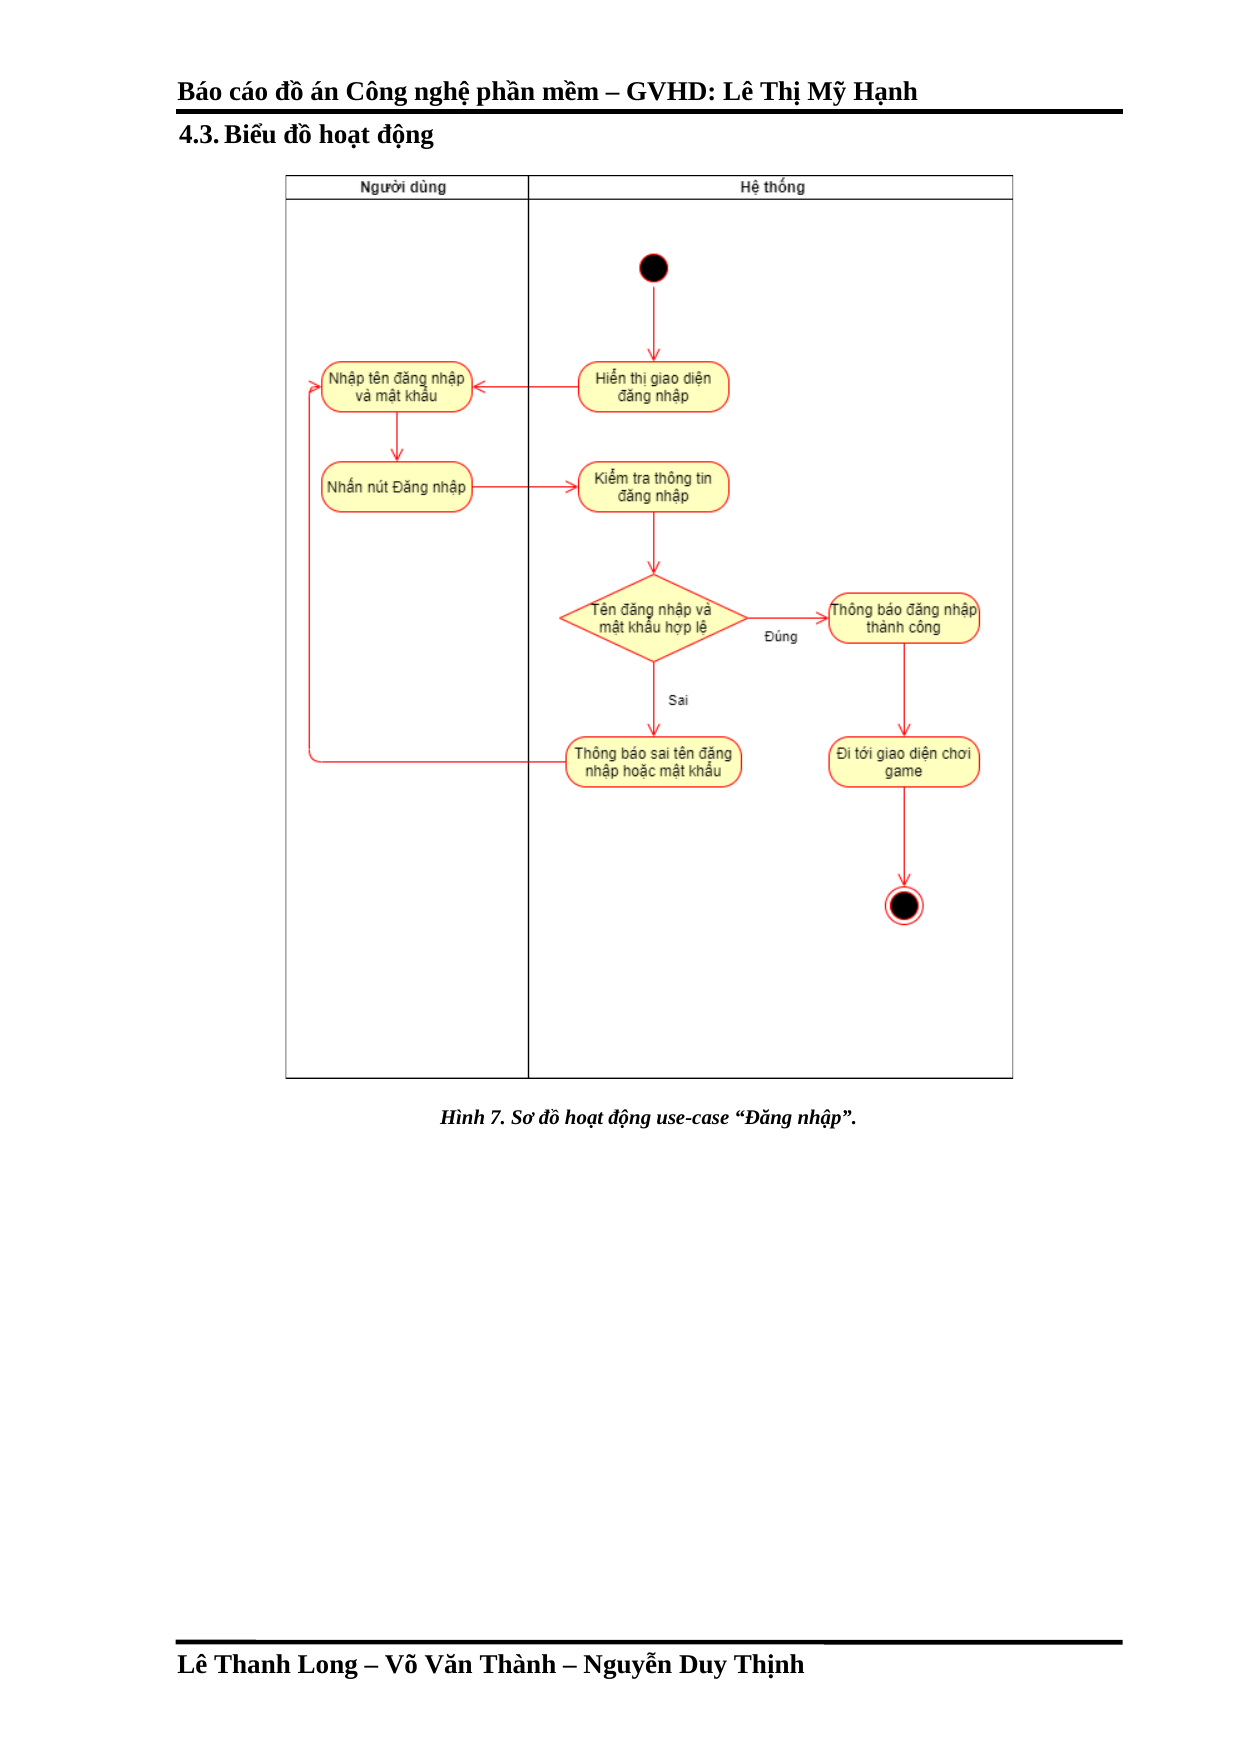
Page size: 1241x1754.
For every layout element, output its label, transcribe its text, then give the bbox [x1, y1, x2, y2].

text Hình 7. Sơ đồ hoạt động use-case “Đăng nhập”. [177, 1105, 1122, 1129]
picture [285, 175, 1014, 1079]
list Biểu đồ hoạt động [179, 118, 1122, 150]
